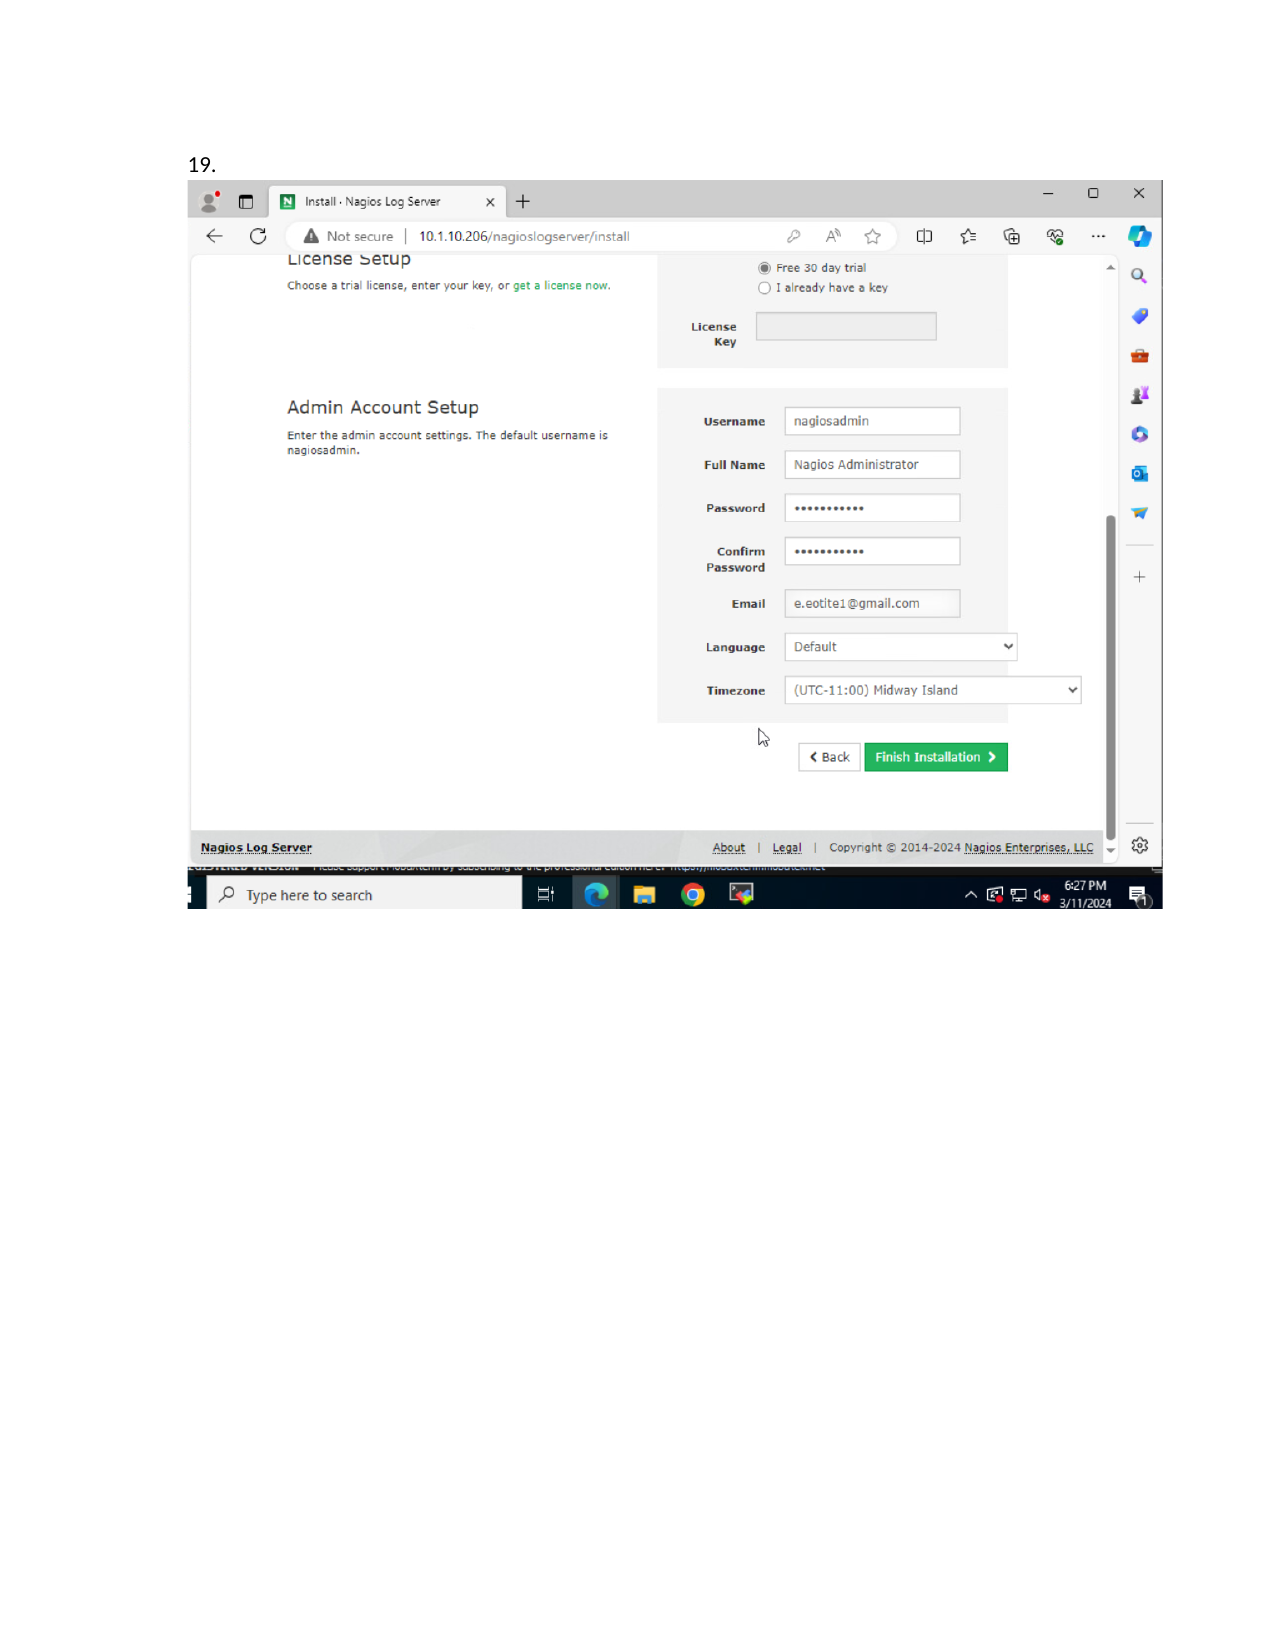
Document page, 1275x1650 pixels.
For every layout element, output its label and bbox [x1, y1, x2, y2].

picture [187, 180, 1163, 909]
